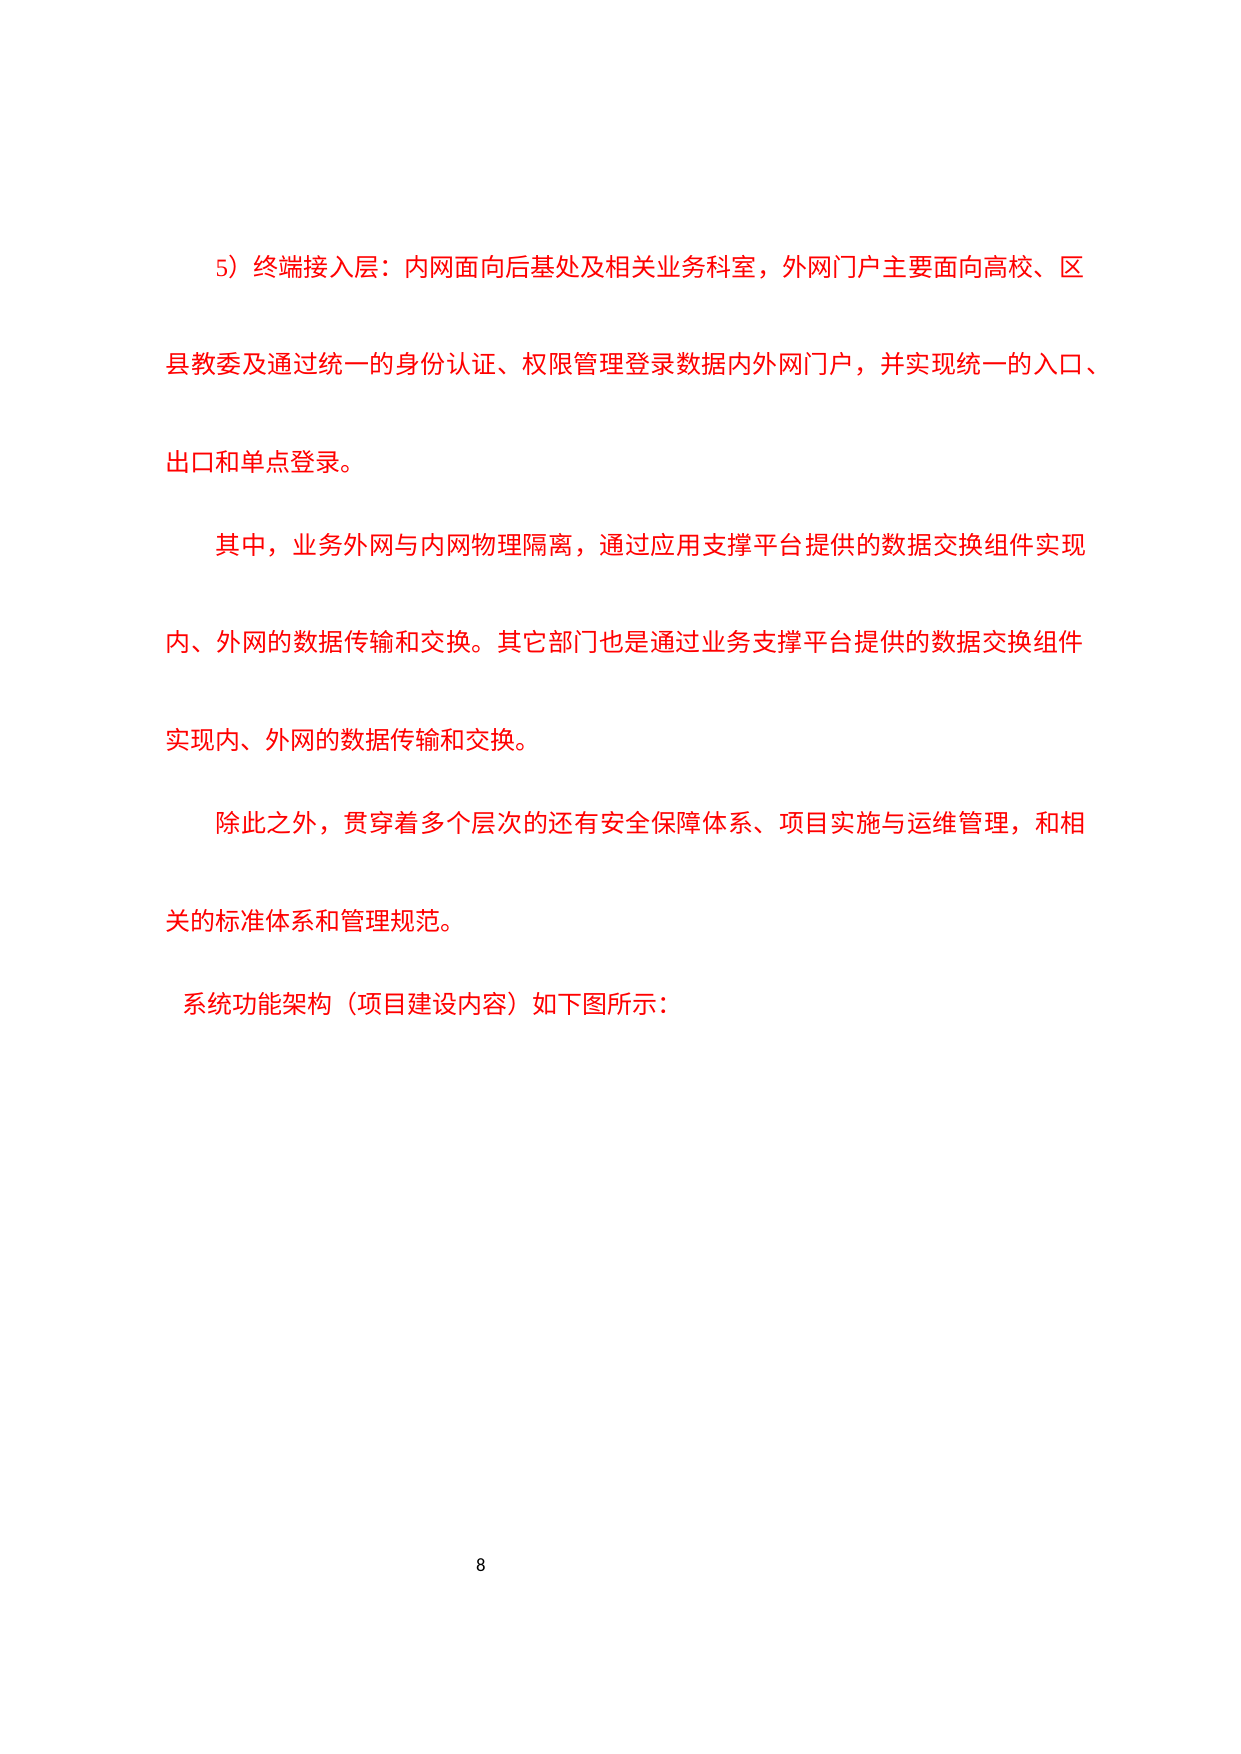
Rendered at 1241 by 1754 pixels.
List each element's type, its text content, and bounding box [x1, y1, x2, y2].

text 系统功能架构（项目建设内容）如下图所示： [165, 970, 1087, 1035]
text 5）终端接入层：内网面向后基处及相关业务科室，外网门户主要面向高校、区县教委及通过统一的身份认证、权限管理登录数据内外网门户，并实现统一的入口、出口和单点登录。 [165, 233, 1087, 493]
text 其中，业务外网与内网物理隔离，通过应用支撑平台提供的数据交换组件实现内、外网的数据传输和交换。其它部门也是通过业务支撑平台提供的数据交换组件实现内、外网的数据传输和交换。 [165, 511, 1087, 771]
text 除此之外，贯穿着多个层次的还有安全保障体系、项目实施与运维管理，和相关的标准体系和管理规范。 [165, 789, 1087, 952]
